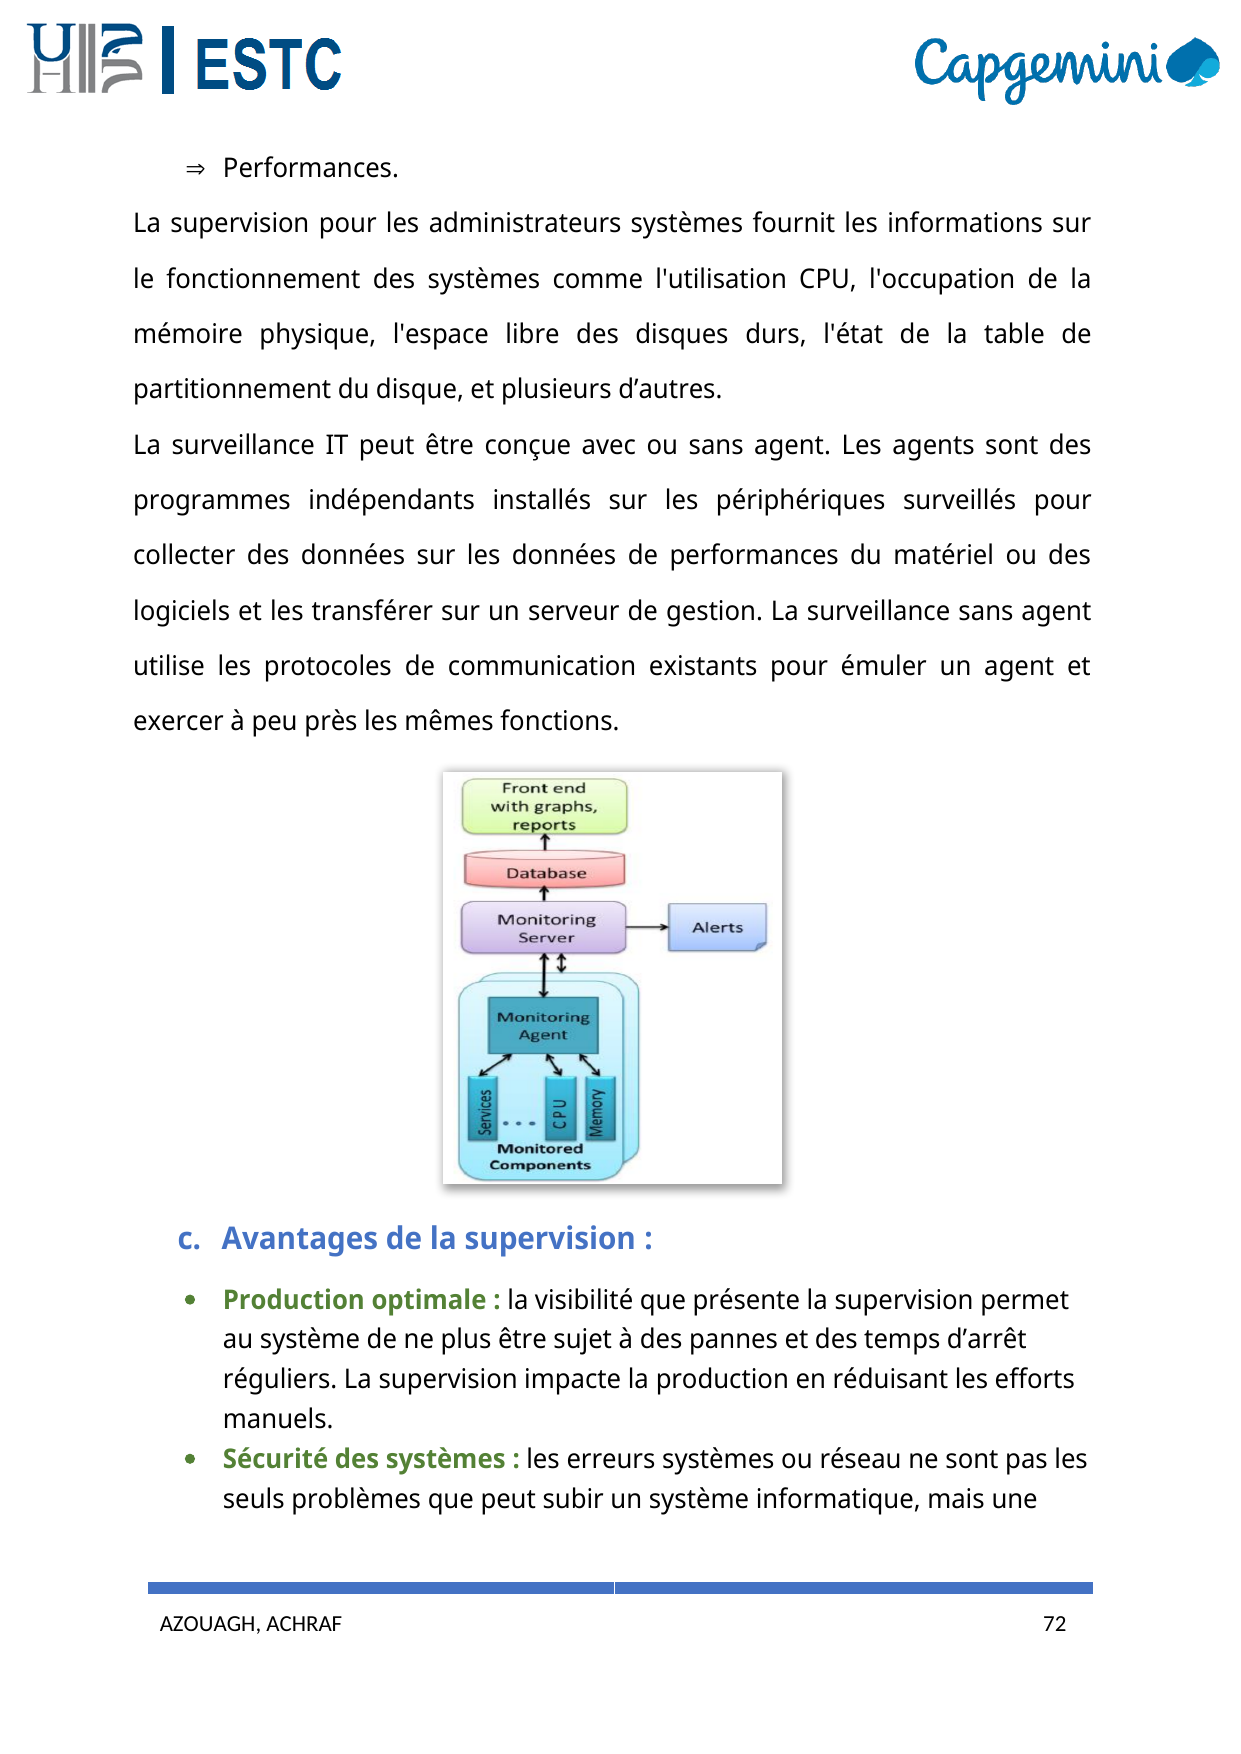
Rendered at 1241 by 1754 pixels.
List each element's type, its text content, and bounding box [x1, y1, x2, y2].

text La surveillance IT peut être conçue avec ou sans agent. Les agents sont des programmes indépendants installés sur les périphériques surveillés pour collecter des données sur les données de performances du matériel ou des logiciels et les transférer sur un serveur de gestion. La surveillance sans agent utilise les protocoles de communication existants pour émuler un agent et exercer à peu près les mêmes fonctions. [133, 425, 1093, 739]
picture [21, 16, 351, 112]
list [185, 1439, 1093, 1516]
picture [915, 37, 1221, 105]
picture [443, 772, 782, 1184]
list Production optimale : la visibilité que présente la supervision permet au système de ne plus être sujet à des pannes et des temps d’arrêt réguliers. La supervision impacte la production en réduisant les efforts manuels. [185, 1280, 1093, 1436]
text La supervision pour les administrateurs systèmes fournit les informations sur le fonctionnement des systèmes comme l'utilisation CPU, l'occupation de la mémoire physique, l'espace libre des disques durs, l'état de la table de partitionnement du disque, et plusieurs d’autres. [133, 204, 1093, 407]
list Performances. [185, 149, 1093, 186]
subtitle Avantages de la supervision : [177, 1216, 1093, 1259]
